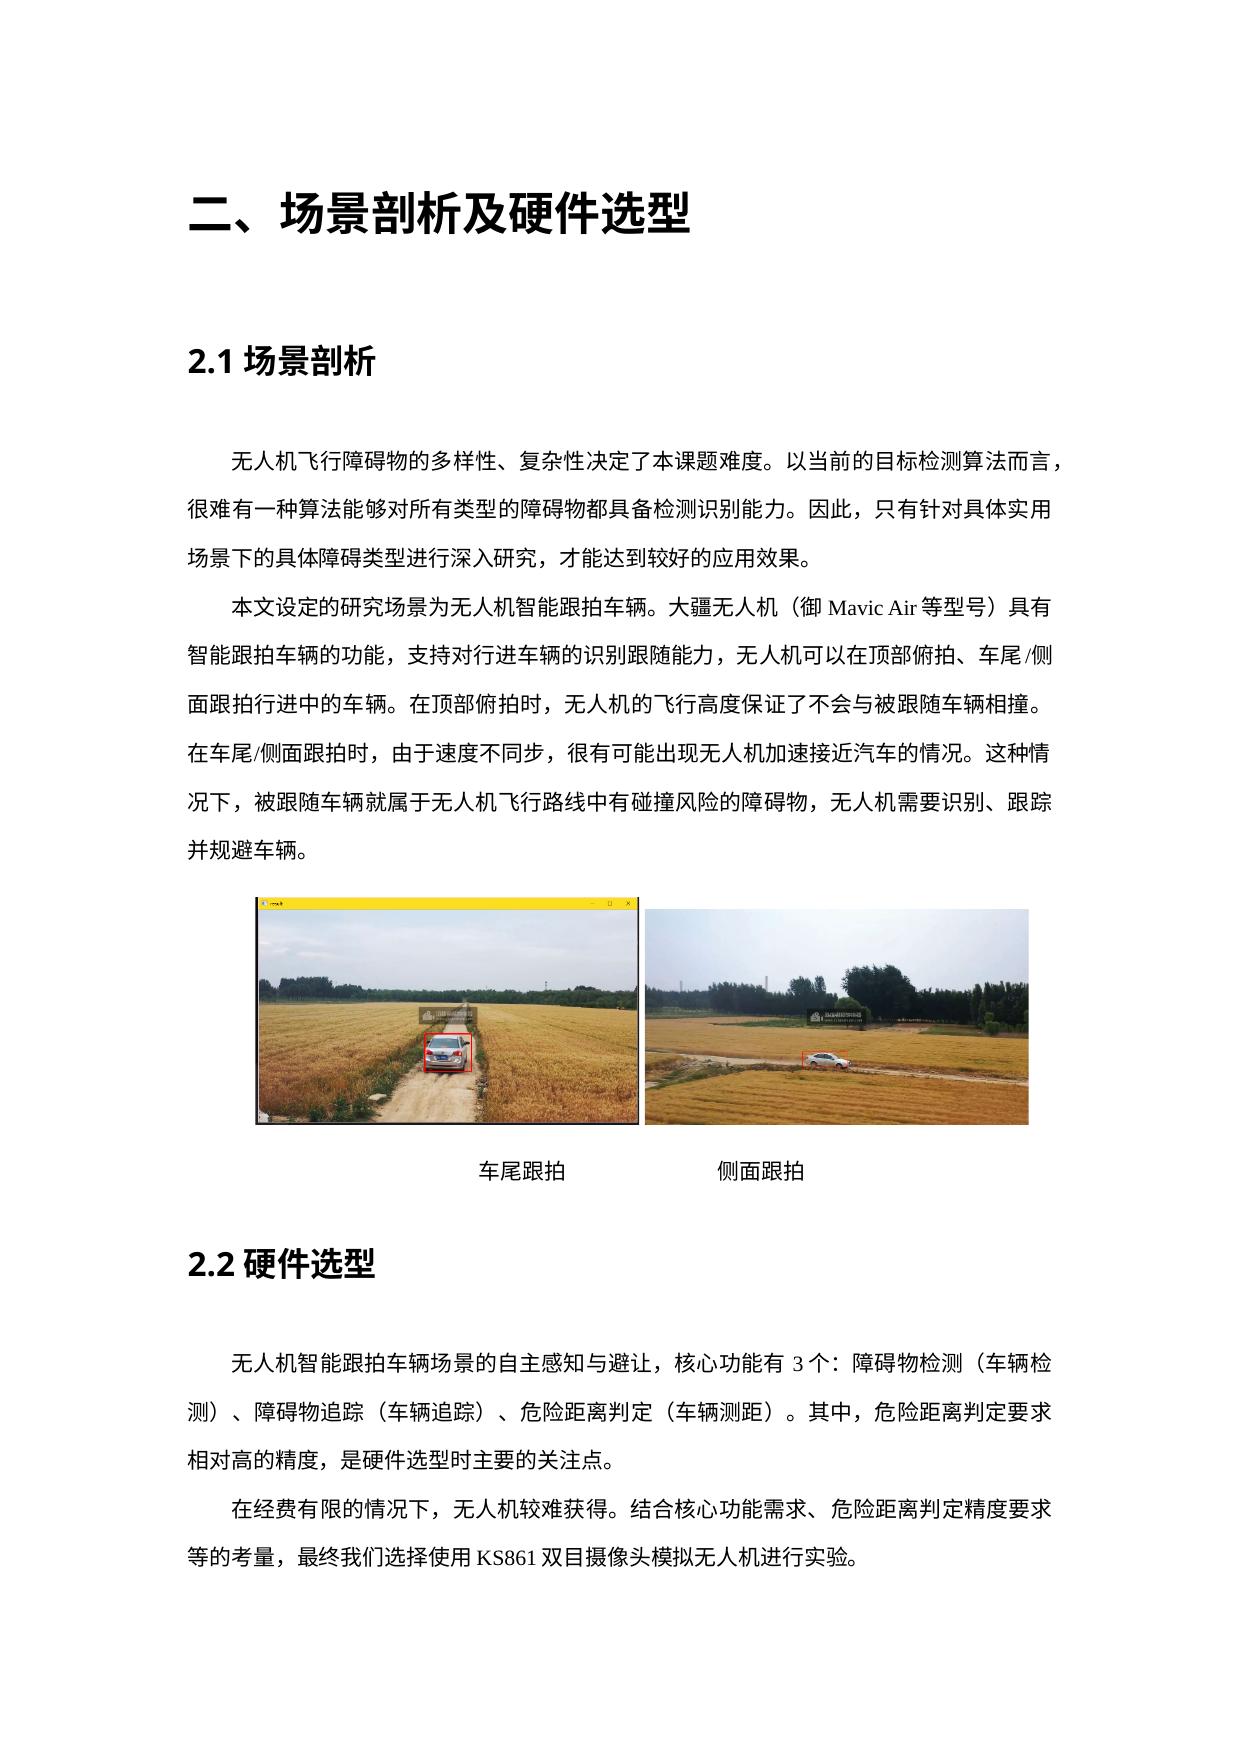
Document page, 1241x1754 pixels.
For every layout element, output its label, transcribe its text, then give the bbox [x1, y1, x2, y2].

subtitle 2.1 场景剖析 [187, 327, 1053, 392]
text 车尾跟拍 侧面跟拍 [187, 1154, 1053, 1186]
text 无人机飞行障碍物的多样性、复杂性决定了本课题难度。以当前的目标检测算法而言，很难有一种算法能够对所有类型的障碍物都具备检测识别能力。因此，只有针对具体实用场景下的具体障碍类型进行深入研究，才能达到较好的应用效果。 [187, 443, 1053, 573]
text 本文设定的研究场景为无人机智能跟拍车辆。大疆无人机（御 Mavic Air等型号）具有智能跟拍车辆的功能，支持对行进车辆的识别跟随能力，无人机可以在顶部俯拍、车尾/侧面跟拍行进中的车辆。在顶部俯拍时，无人机的飞行高度保证了不会与被跟随车辆相撞。在车尾/侧面跟拍时，由于速度不同步，很有可能出现无人机加速接近汽车的情况。这种情况下，被跟随车辆就属于无人机飞行路线中有碰撞风险的障碍物，无人机需要识别、跟踪并规避车辆。 [187, 589, 1053, 865]
picture [644, 909, 1029, 1125]
picture [255, 897, 640, 1125]
text 无人机智能跟拍车辆场景的自主感知与避让，核心功能有3个：障碍物检测（车辆检测）、障碍物追踪（车辆追踪）、危险距离判定（车辆测距）。其中，危险距离判定要求相对高的精度，是硬件选型时主要的关注点。 [187, 1345, 1053, 1475]
subtitle 二、场景剖析及硬件选型 [187, 162, 1053, 259]
text 在经费有限的情况下，无人机较难获得。结合核心功能需求、危险距离判定精度要求等的考量，最终我们选择使用KS861双目摄像头模拟无人机进行实验。 [187, 1491, 1053, 1572]
subtitle 2.2 硬件选型 [187, 1229, 1053, 1294]
